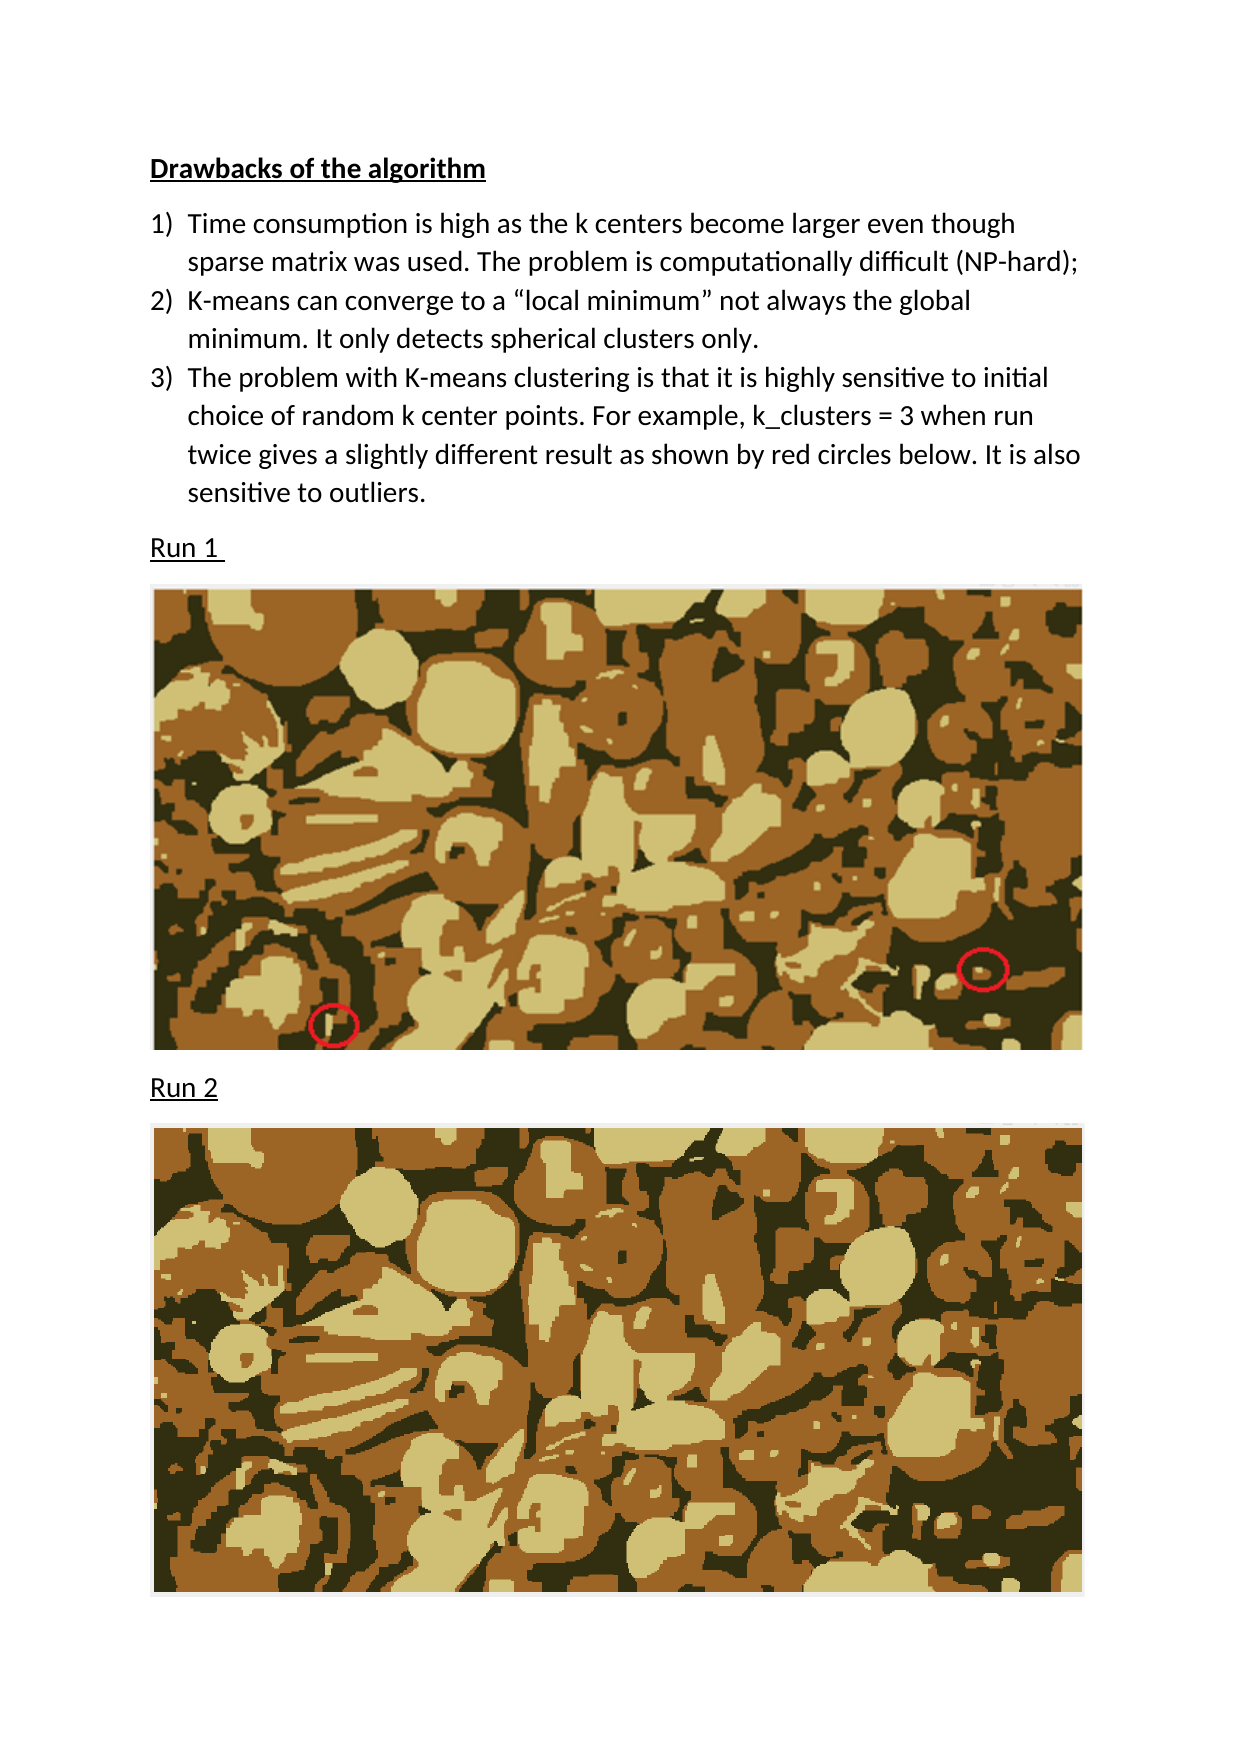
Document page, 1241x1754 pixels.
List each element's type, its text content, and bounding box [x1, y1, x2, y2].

text Drawbacks of the algorithm [150, 150, 1090, 186]
text Run 2 [150, 1069, 1090, 1104]
list Time consumption is high as the k centers become larger even though sparse matrix was used. The problem is computationally difficult (NP-hard); [150, 205, 1090, 279]
list The problem with K-means clustering is that it is highly sensitive to initial choice of random k center points. For example, k_clusters = 3 when run twice gives a slightly different result as shown by red circles below. It is also sensitive to outliers. [150, 359, 1090, 510]
picture [150, 1123, 1085, 1597]
picture [150, 584, 1083, 1050]
text Run 1 [150, 529, 1090, 565]
list K-means can converge to a “local minimum” not always the global minimum. It only detects spherical clusters only. [150, 282, 1090, 356]
